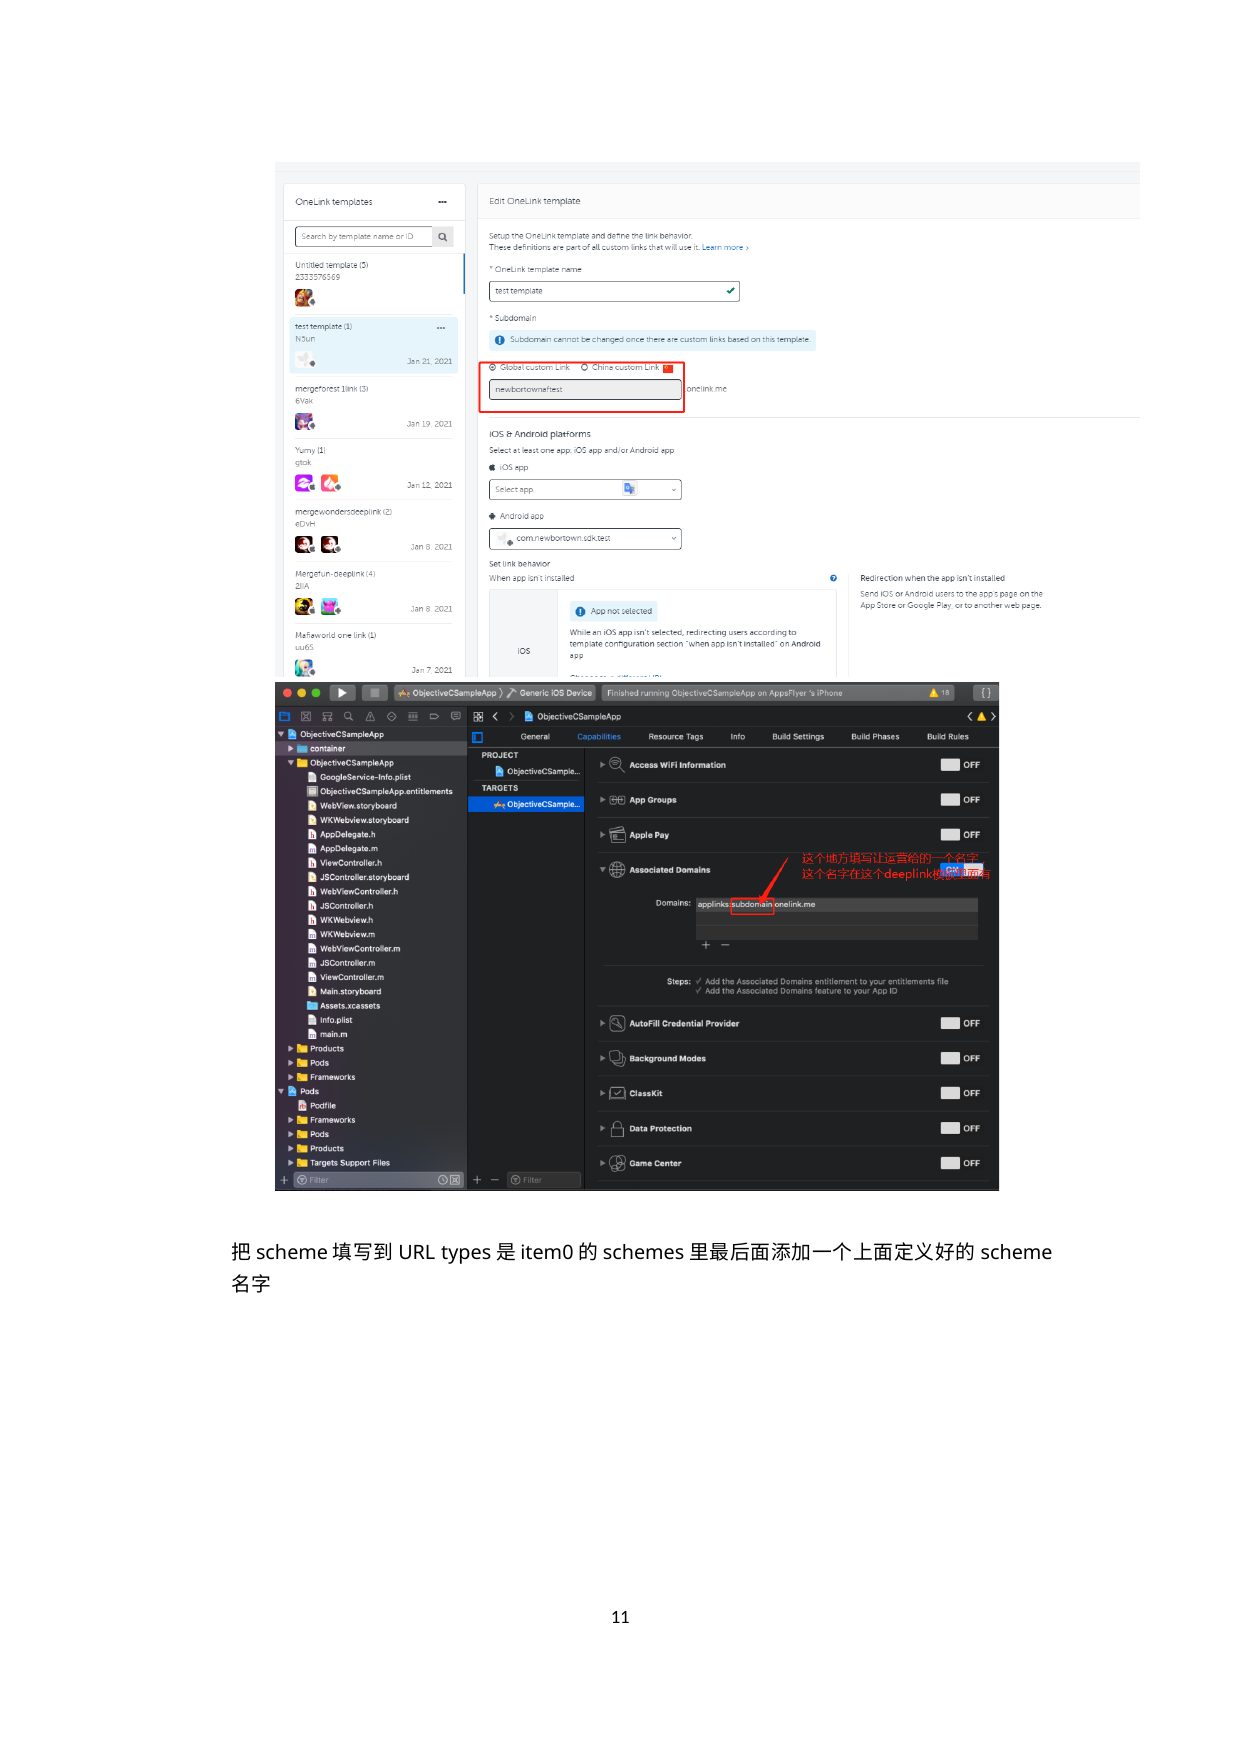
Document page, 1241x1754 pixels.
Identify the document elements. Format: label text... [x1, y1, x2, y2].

text 把scheme填写到URL types是item0的schemes里最后面添加一个上面定义好的scheme名字 [231, 1234, 1053, 1299]
picture [275, 162, 1141, 677]
picture [275, 682, 1000, 1191]
